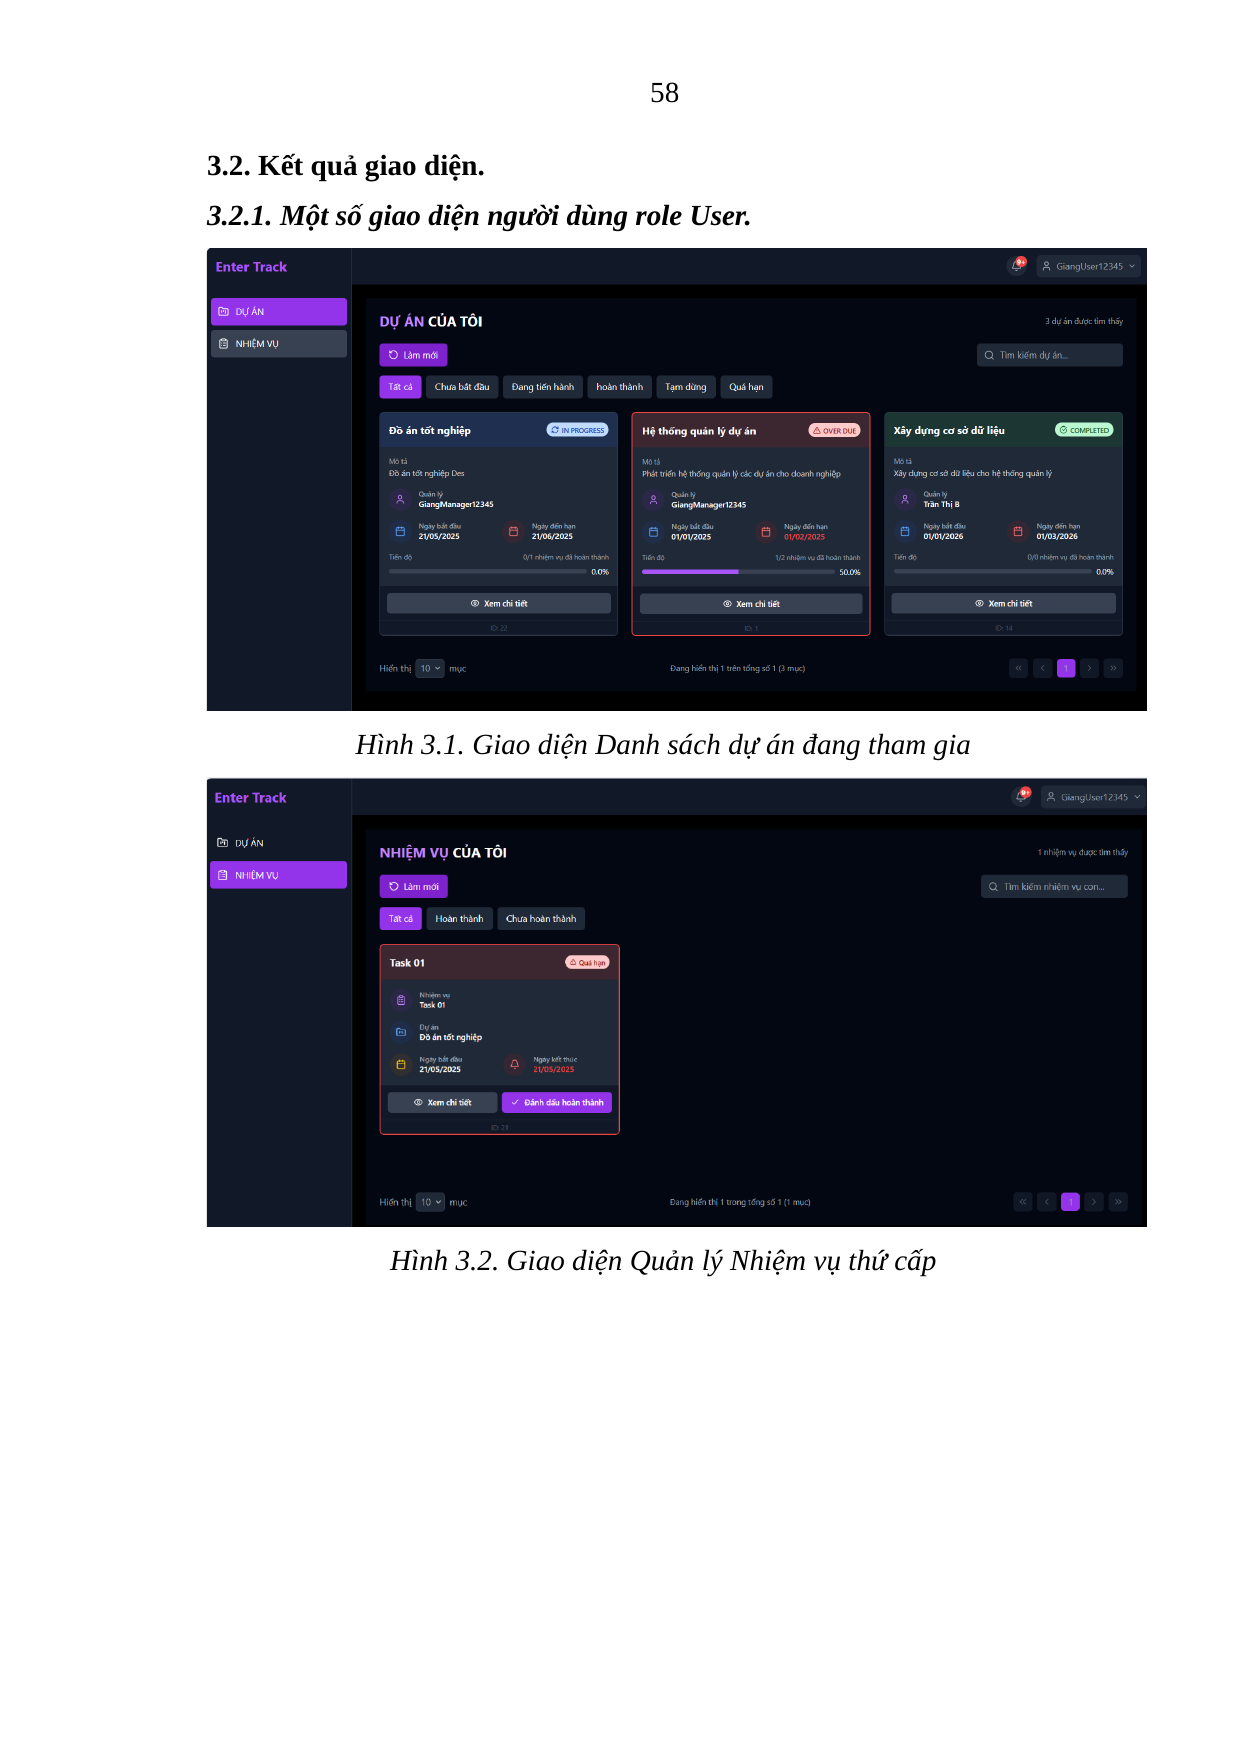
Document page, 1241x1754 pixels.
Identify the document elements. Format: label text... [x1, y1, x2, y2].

picture [206, 248, 1147, 711]
text Hình 3.1. Giao diện Danh sách dự án đang tham gia [207, 727, 1122, 761]
picture [206, 777, 1147, 1227]
subtitle 3.2. Kết quả giao diện. [207, 148, 1122, 181]
text Hình 3.2. Giao diện Quản lý Nhiệm vụ thứ cấp [207, 1243, 1122, 1276]
subtitle 3.2.1. Một số giao diện người dùng role User. [207, 198, 1122, 232]
